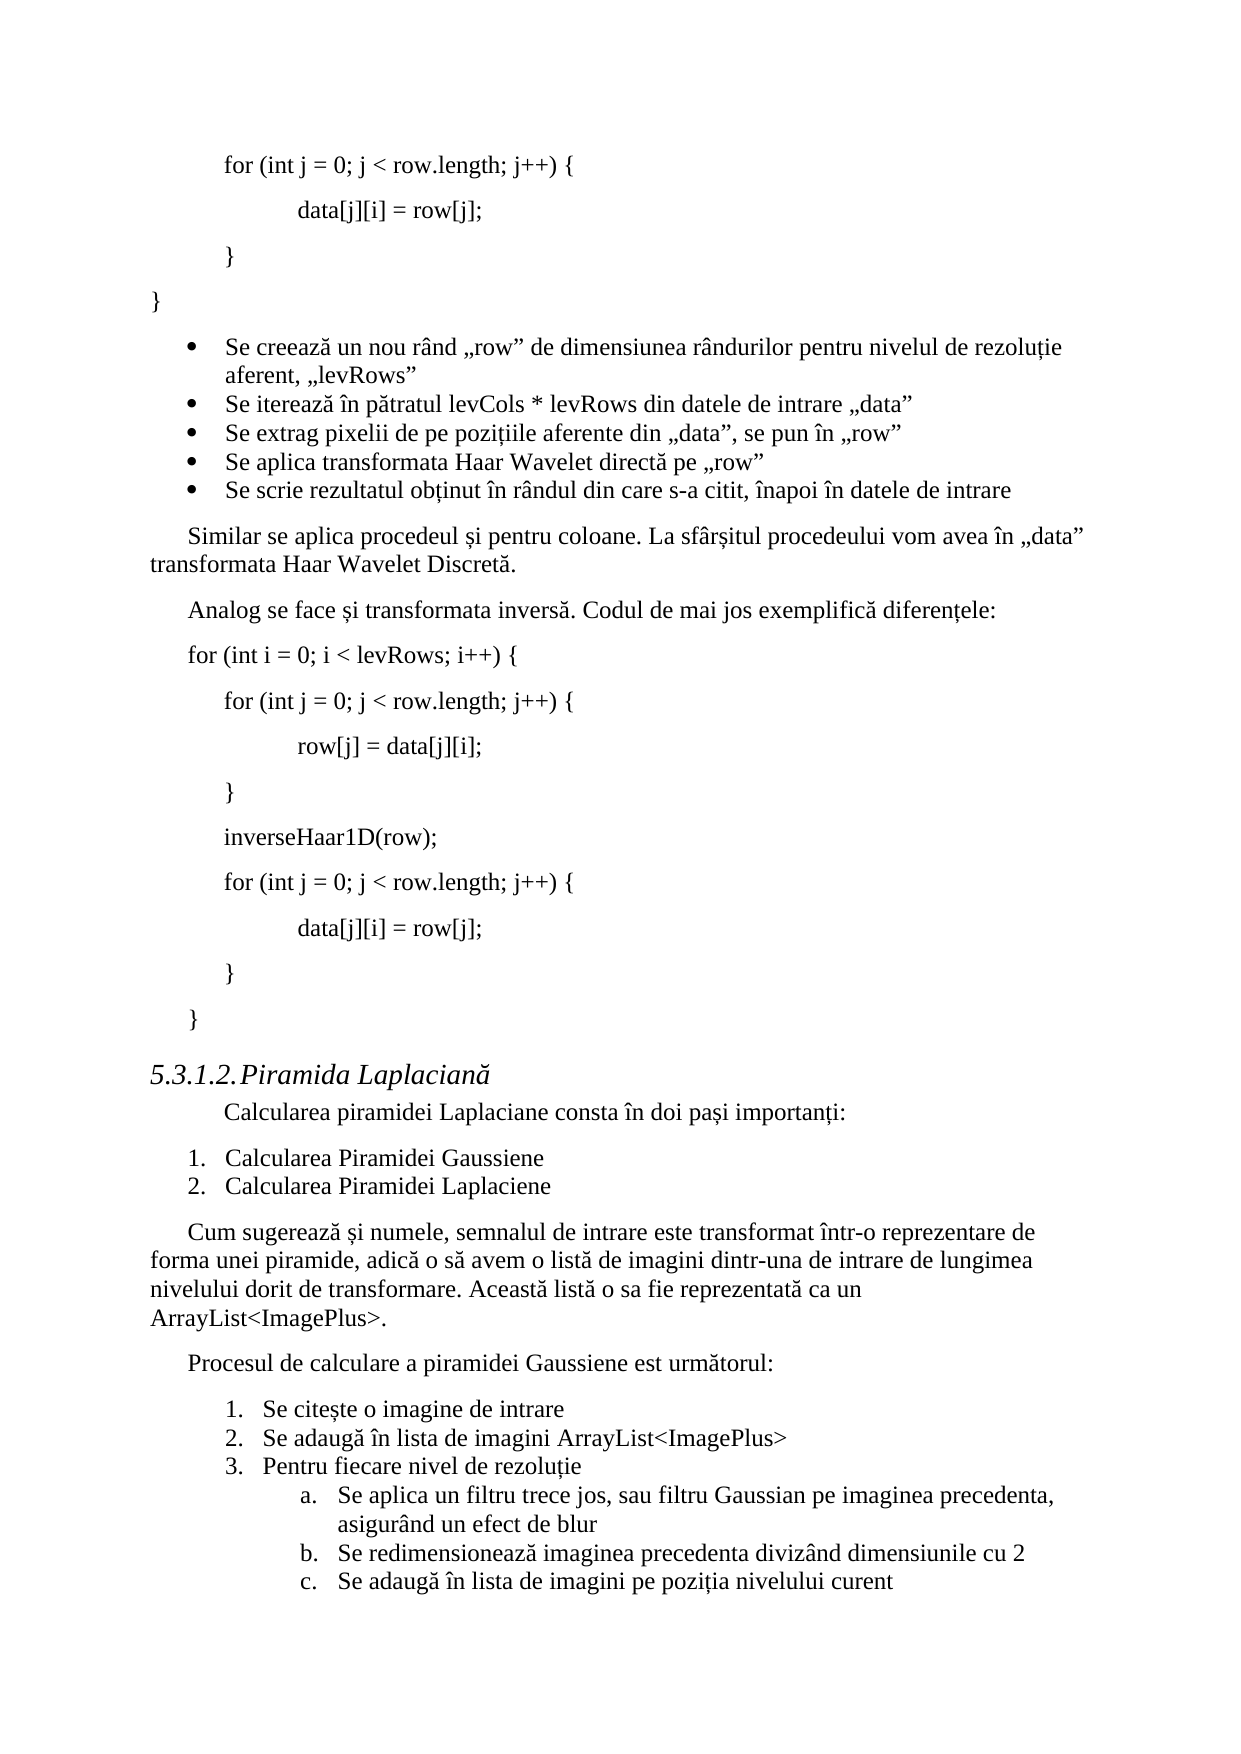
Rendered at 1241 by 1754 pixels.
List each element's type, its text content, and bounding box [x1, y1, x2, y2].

list Calcularea Piramidei Laplaciene [187, 1171, 1090, 1200]
text } [150, 1004, 1090, 1032]
text } [150, 958, 1090, 987]
text Procesul de calculare a piramidei Gaussiene est următorul: [150, 1348, 1090, 1377]
text } [150, 286, 1090, 315]
list Se iterează în pătratul levCols * levRows din datele de intrare „data” [187, 389, 1090, 418]
text Calcularea piramidei Laplaciane consta în doi pași importanți: [224, 1097, 1090, 1126]
list Se scrie rezultatul obținut în rândul din care s-a citit, înapoi în datele de intrare [187, 475, 1090, 504]
list Se aplica transformata Haar Wavelet directă pe „row” [187, 447, 1090, 475]
text for (int j = 0; j < row.length; j++) { [150, 867, 1090, 896]
list Se citește o imagine de intrare [225, 1394, 1090, 1423]
list Se adaugă în lista de imagini ArrayList<ImagePlus> [225, 1423, 1090, 1451]
text Cum sugerează și numele, semnalul de intrare este transformat într-o reprezentare de forma unei piramide, adică o să avem o listă de imagini dintr-una de intrare de lungimea nivelului dorit de transformare. Această listă o sa fie reprezentată ca un ArrayList<ImagePlus>. [150, 1217, 1090, 1332]
text data[j][i] = row[j]; [224, 195, 1090, 224]
subtitle Piramida Laplaciană [150, 1057, 1090, 1091]
text for (int j = 0; j < row.length; j++) { [150, 150, 1090, 179]
list Se extrag pixelii de pe pozițiile aferente din „data”, se pun în „row” [187, 418, 1090, 447]
text Analog se face și transformata inversă. Codul de mai jos exemplifică diferențele: [150, 595, 1090, 624]
text inverseHaar1D(row); [150, 822, 1090, 851]
text } [150, 241, 1090, 269]
text for (int i = 0; i < levRows; i++) { [150, 640, 1090, 669]
list Calcularea Piramidei Gaussiene [187, 1143, 1090, 1171]
text row[j] = data[j][i]; [224, 731, 1090, 760]
text } [150, 777, 1090, 805]
text data[j][i] = row[j]; [224, 913, 1090, 942]
list Se redimensionează imaginea precedenta divizând dimensiunile cu 2 [300, 1538, 1090, 1566]
list Se adaugă în lista de imagini pe poziția nivelului curent [300, 1566, 1090, 1595]
list Se creează un nou rând „row” de dimensiunea rândurilor pentru nivelul de rezoluție aferent, „levRows” [187, 332, 1090, 389]
text Similar se aplica procedeul și pentru coloane. La sfârșitul procedeului vom avea în „data” transformata Haar Wavelet Discretă. [150, 521, 1090, 578]
text for (int j = 0; j < row.length; j++) { [150, 686, 1090, 714]
list Se aplica un filtru trece jos, sau filtru Gaussian pe imaginea precedenta, asigurând un efect de blur [300, 1480, 1090, 1538]
list Pentru fiecare nivel de rezoluție [225, 1451, 1090, 1480]
